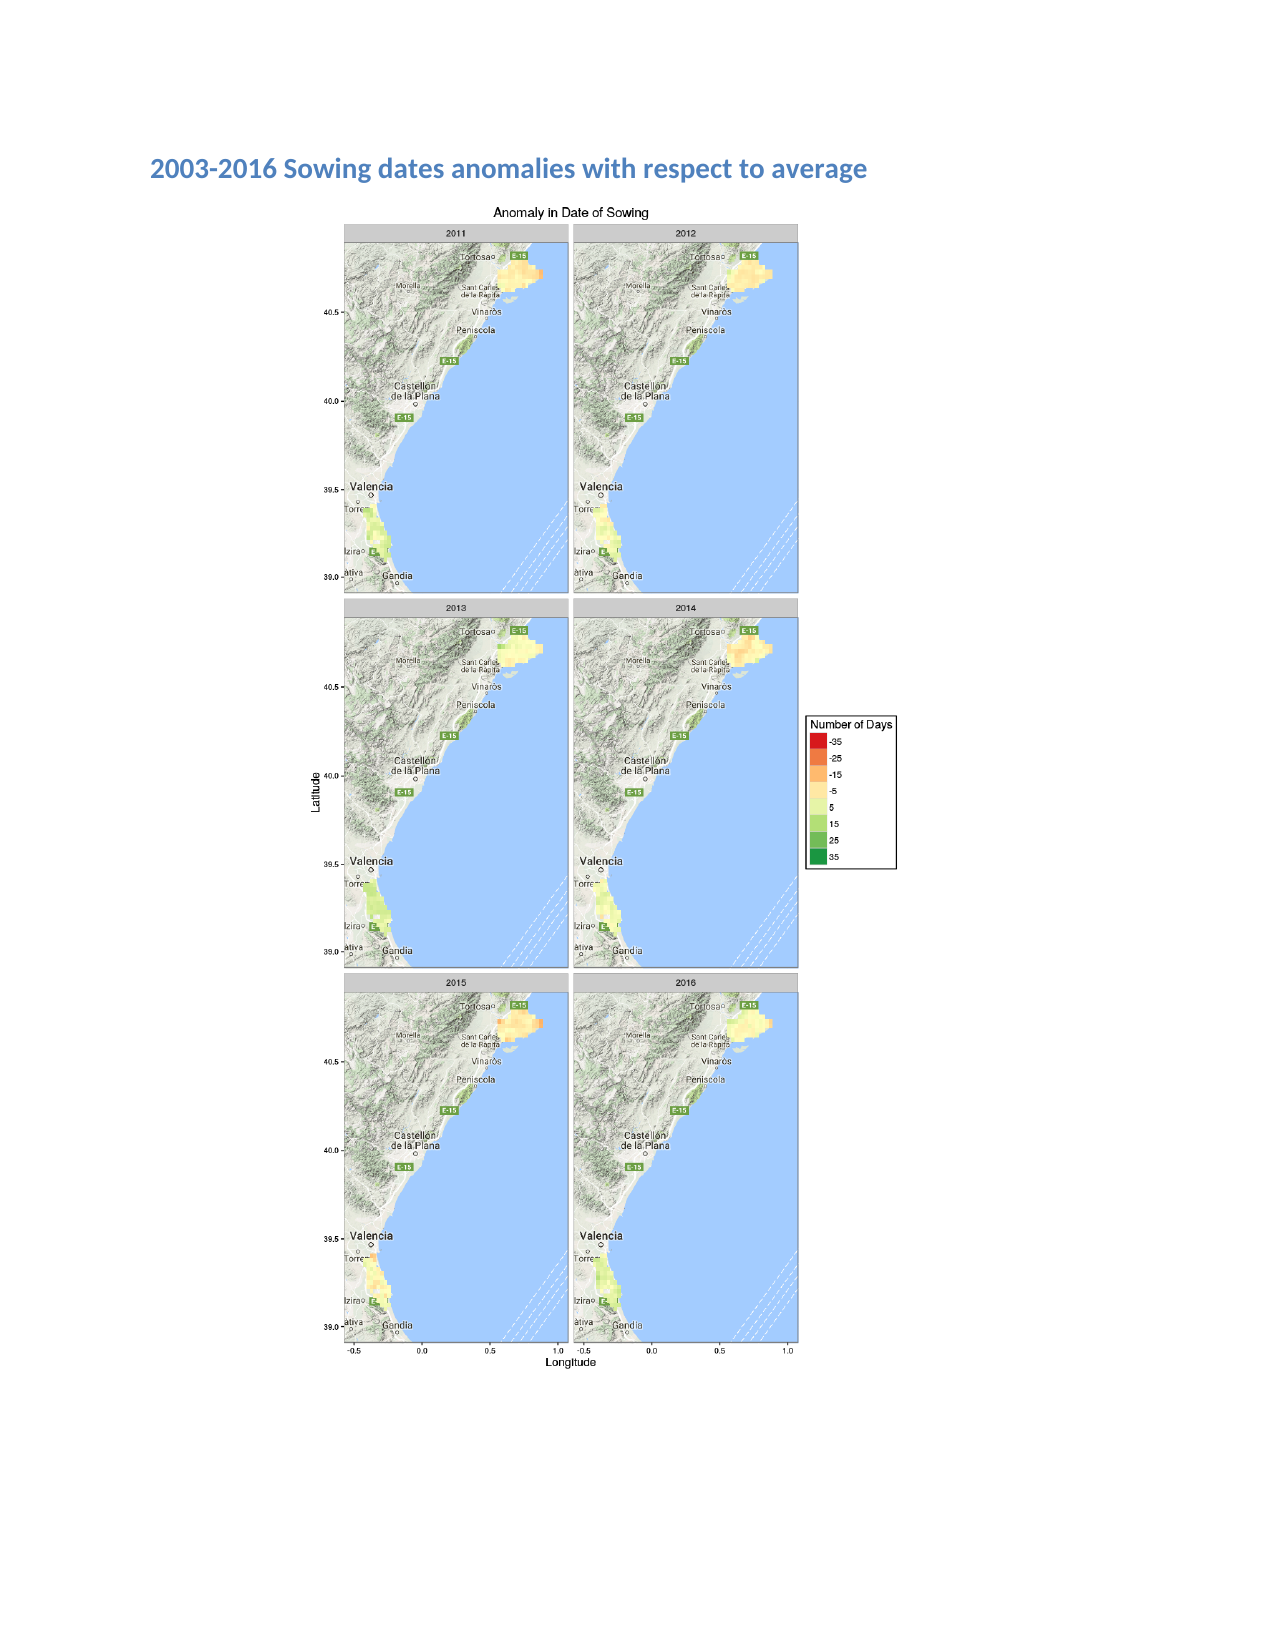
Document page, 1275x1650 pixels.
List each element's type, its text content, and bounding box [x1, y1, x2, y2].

picture [168, 204, 1044, 1371]
subtitle 2003-2016 Sowing dates anomalies with respect to average [150, 150, 1125, 186]
